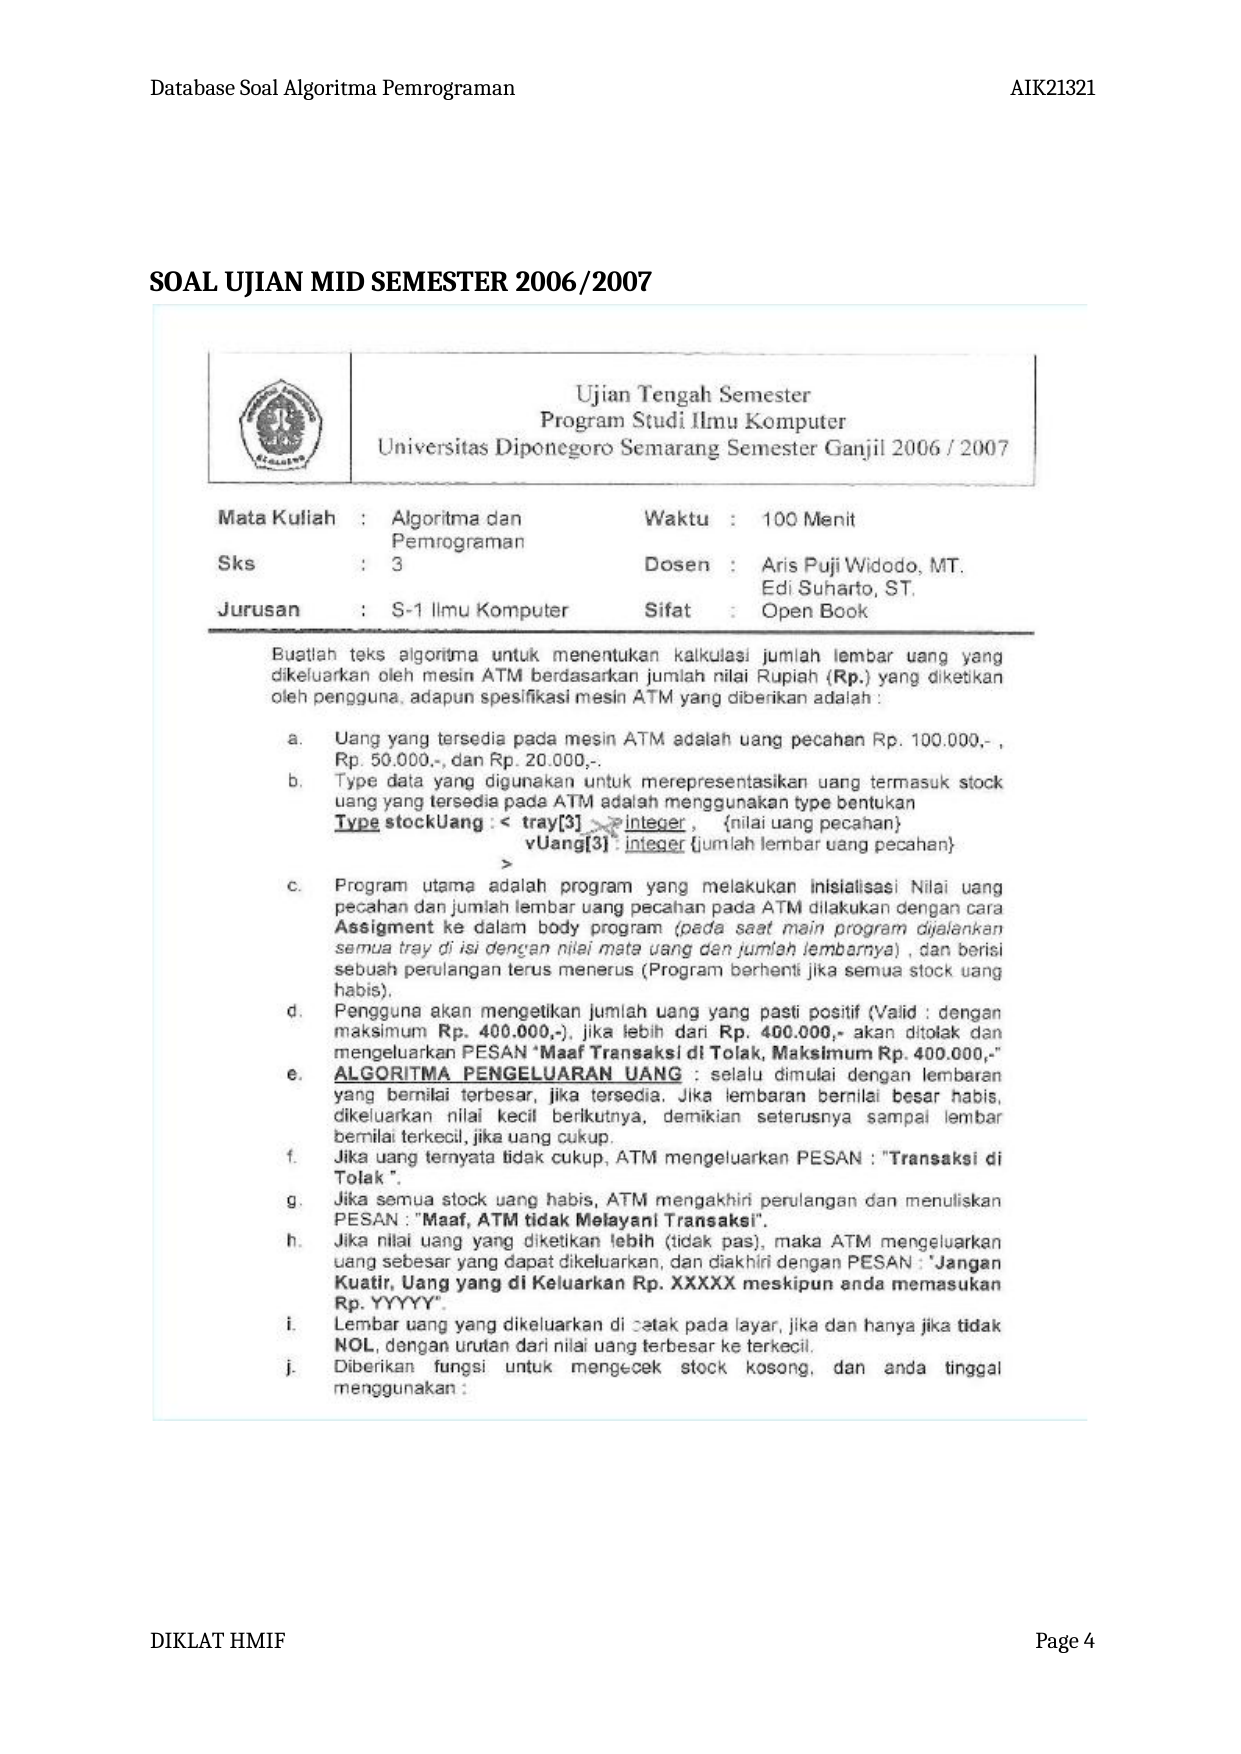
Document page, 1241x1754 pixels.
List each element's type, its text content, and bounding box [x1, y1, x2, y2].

subtitle SOAL UJIAN MID SEMESTER 2006/2007 [150, 266, 1090, 299]
picture [152, 304, 1088, 1421]
